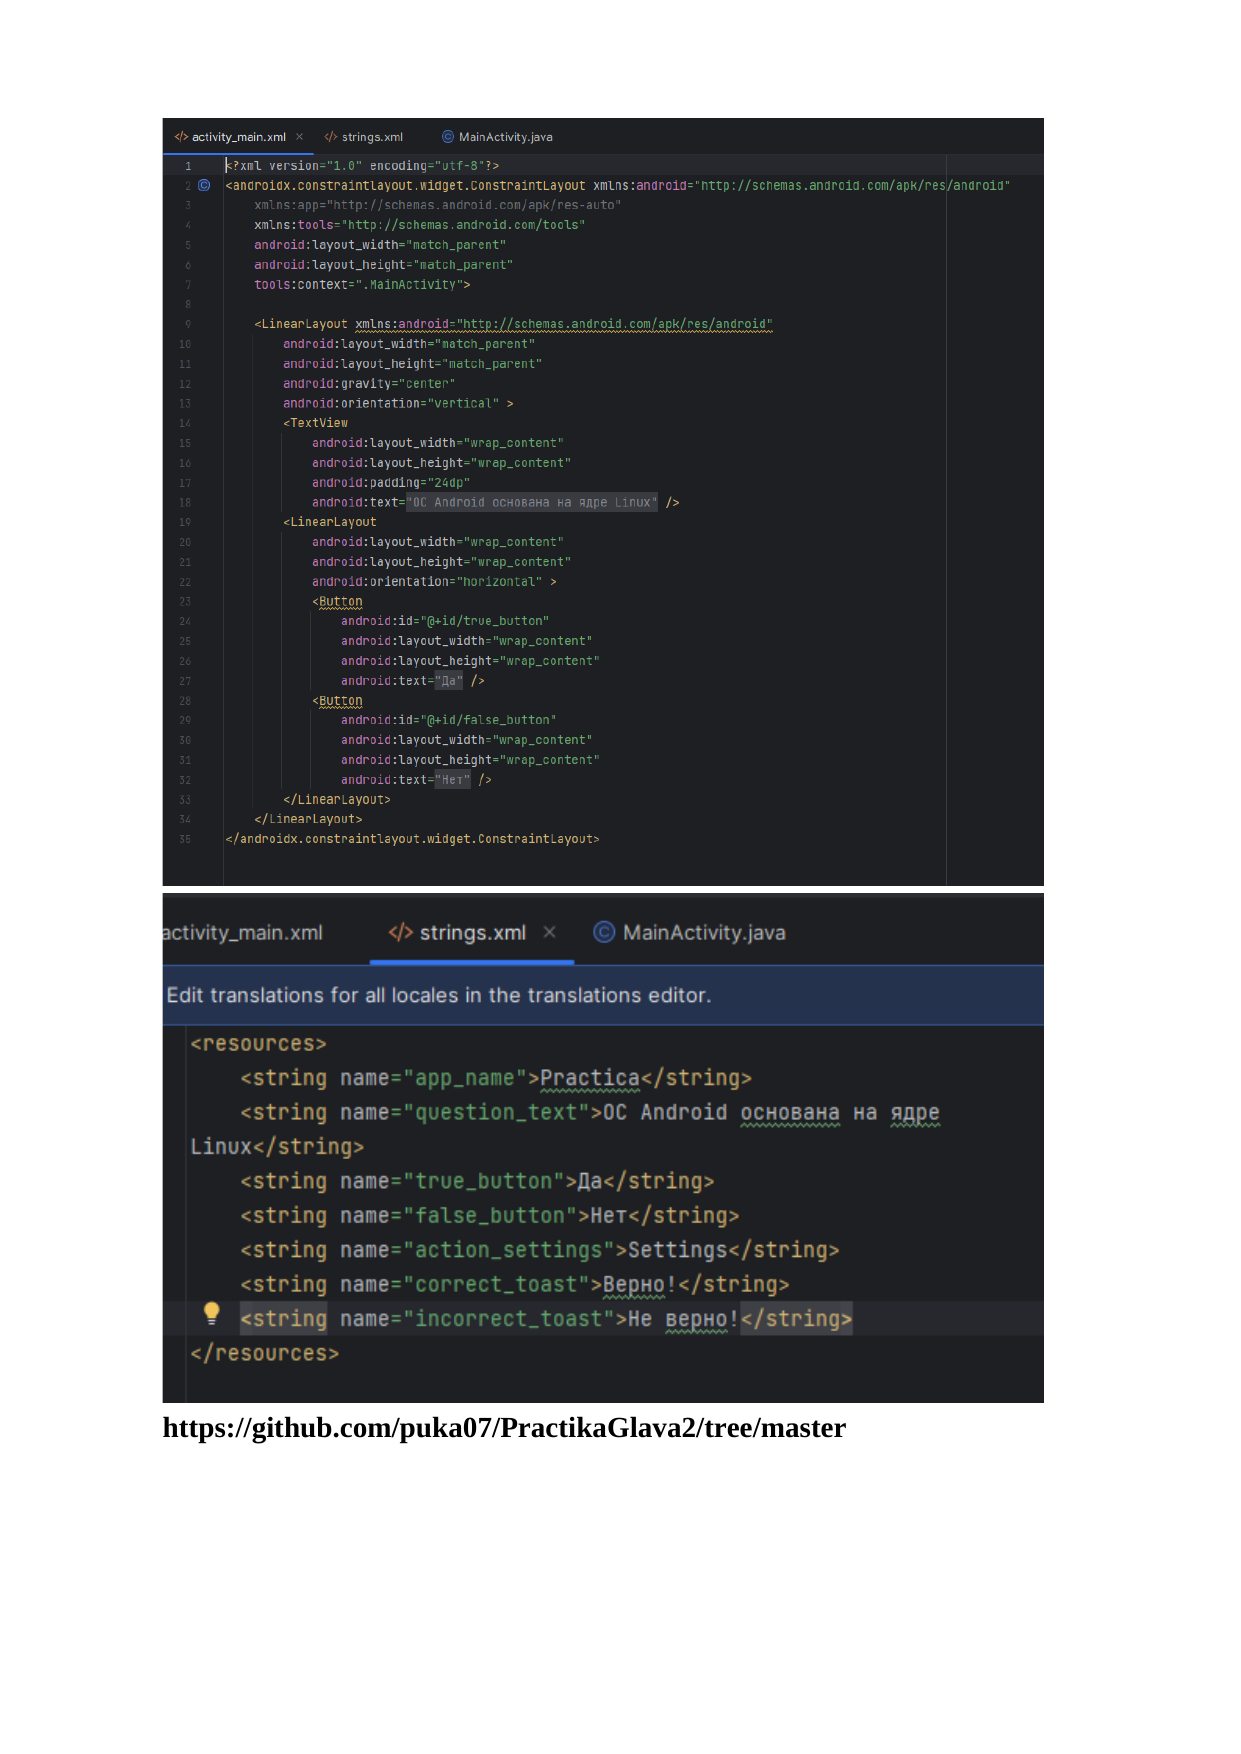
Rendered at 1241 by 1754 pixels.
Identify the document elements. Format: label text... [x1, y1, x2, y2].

picture [162, 118, 1044, 886]
picture [162, 893, 1044, 1403]
subtitle https://github.com/puka07/PractikaGlava2/tree/master [162, 1410, 1152, 1444]
